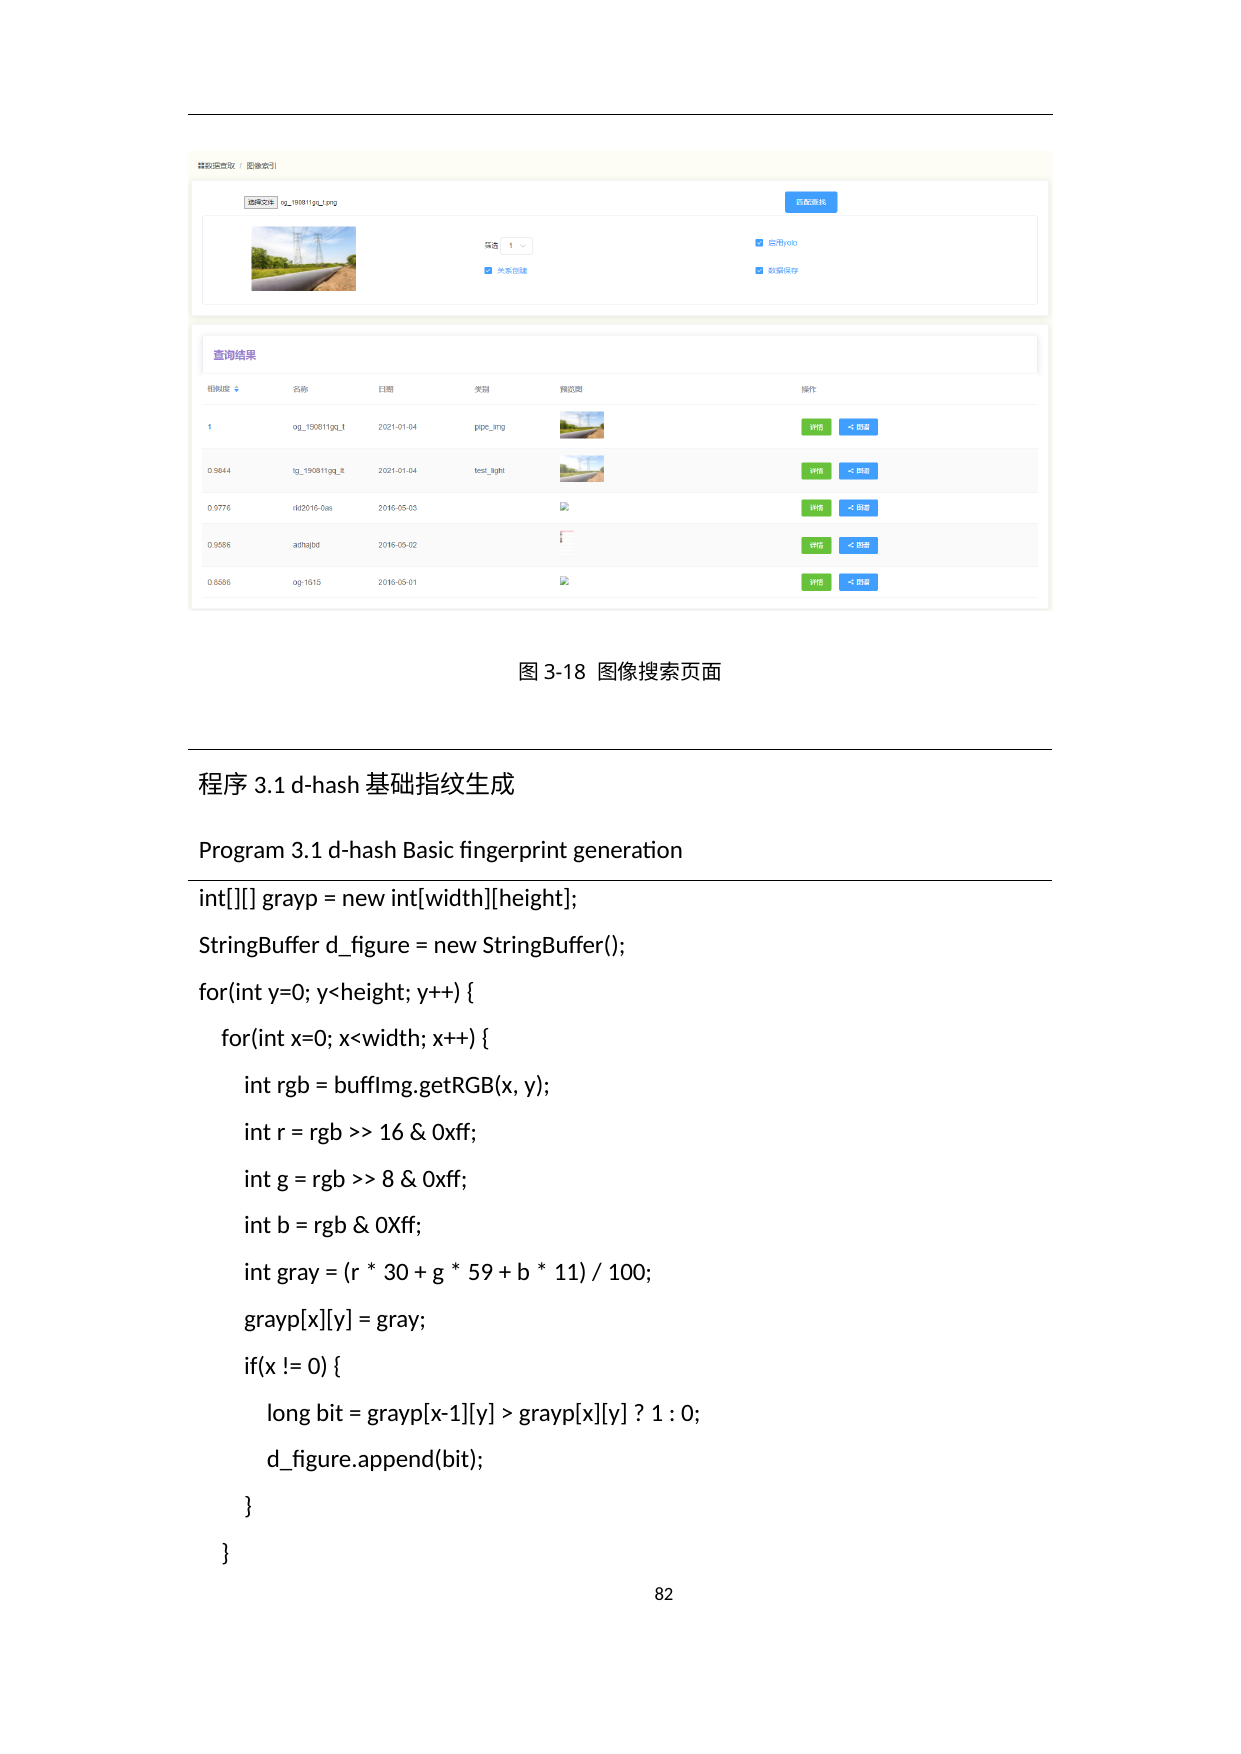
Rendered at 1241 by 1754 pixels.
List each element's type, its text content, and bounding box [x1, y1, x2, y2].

table_cell } [188, 1489, 1052, 1536]
table_cell d_figure.append(bit); [188, 1443, 1052, 1489]
table_cell int rgb = buffImg.getRGB(x, y); [188, 1068, 1052, 1115]
table_cell } [188, 1536, 1052, 1568]
table_cell int[][] grayp = new int[width][height]; [188, 881, 1052, 928]
picture [187, 151, 1053, 614]
table_cell int gray = (r * 30 + g * 59 + b * 11) / 100; [188, 1255, 1052, 1302]
table_cell int r = rgb >> 16 & 0xff; [188, 1115, 1052, 1162]
table_cell if(x != 0) { [188, 1349, 1052, 1396]
table_cell StringBuffer d_figure = new StringBuffer(); [188, 928, 1052, 975]
table_cell for(int y=0; y<height; y++) { [188, 975, 1052, 1022]
table_header 程序3.1 d-hash基础指纹生成 Program 3.1 d-hash Basic fingerprint generation [188, 750, 1052, 880]
text 图3-18 图像搜索页面 [187, 654, 1053, 686]
table_cell int b = rgb & 0Xff; [188, 1209, 1052, 1255]
table_cell for(int x=0; x<width; x++) { [188, 1022, 1052, 1068]
table_cell long bit = grayp[x-1][y] > grayp[x][y] ? 1 : 0; [188, 1396, 1052, 1442]
table_cell grayp[x][y] = gray; [188, 1302, 1052, 1349]
table_cell int g = rgb >> 8 & 0xff; [188, 1162, 1052, 1209]
